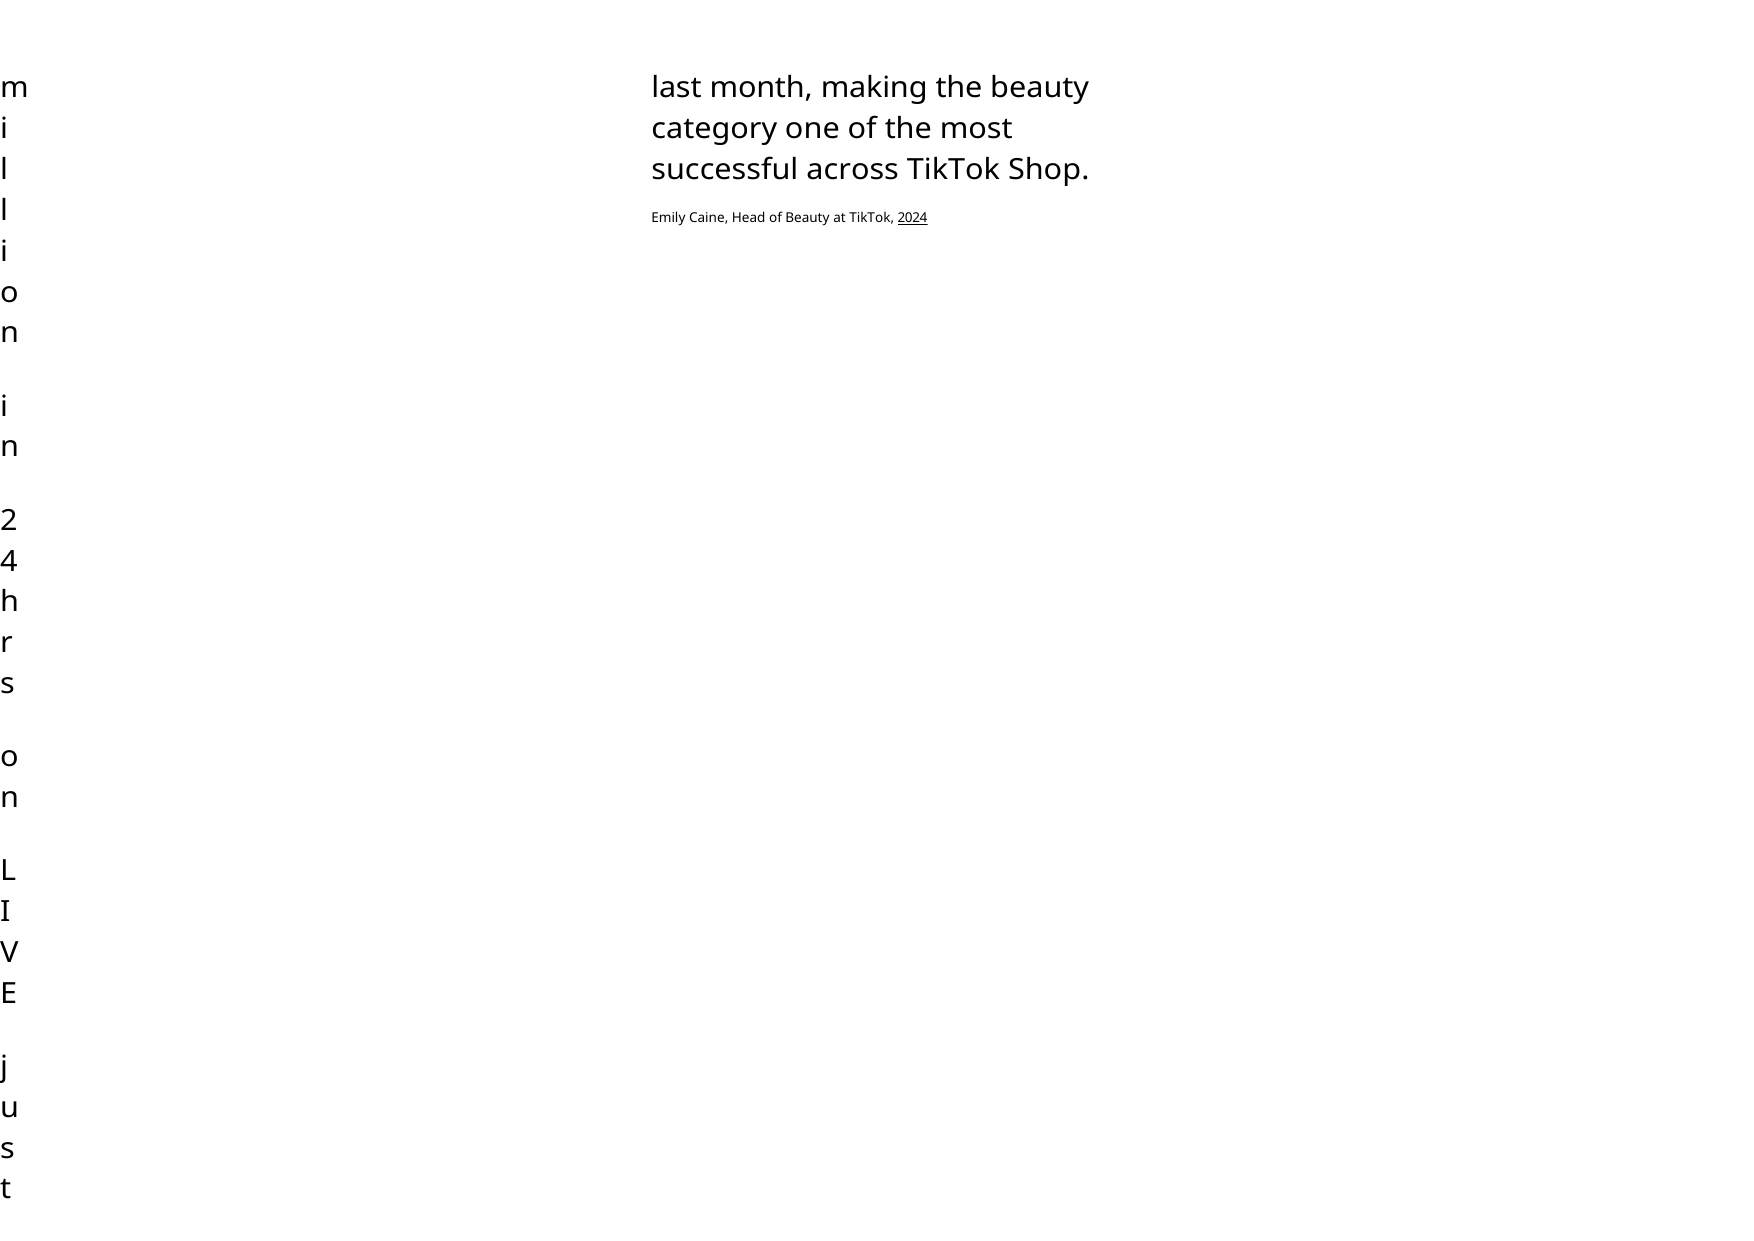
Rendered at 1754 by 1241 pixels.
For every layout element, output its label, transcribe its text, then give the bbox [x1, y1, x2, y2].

text Emily Caine, Head of Beauty at TikTok, 2024 [651, 208, 1754, 227]
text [651, 67, 1120, 188]
